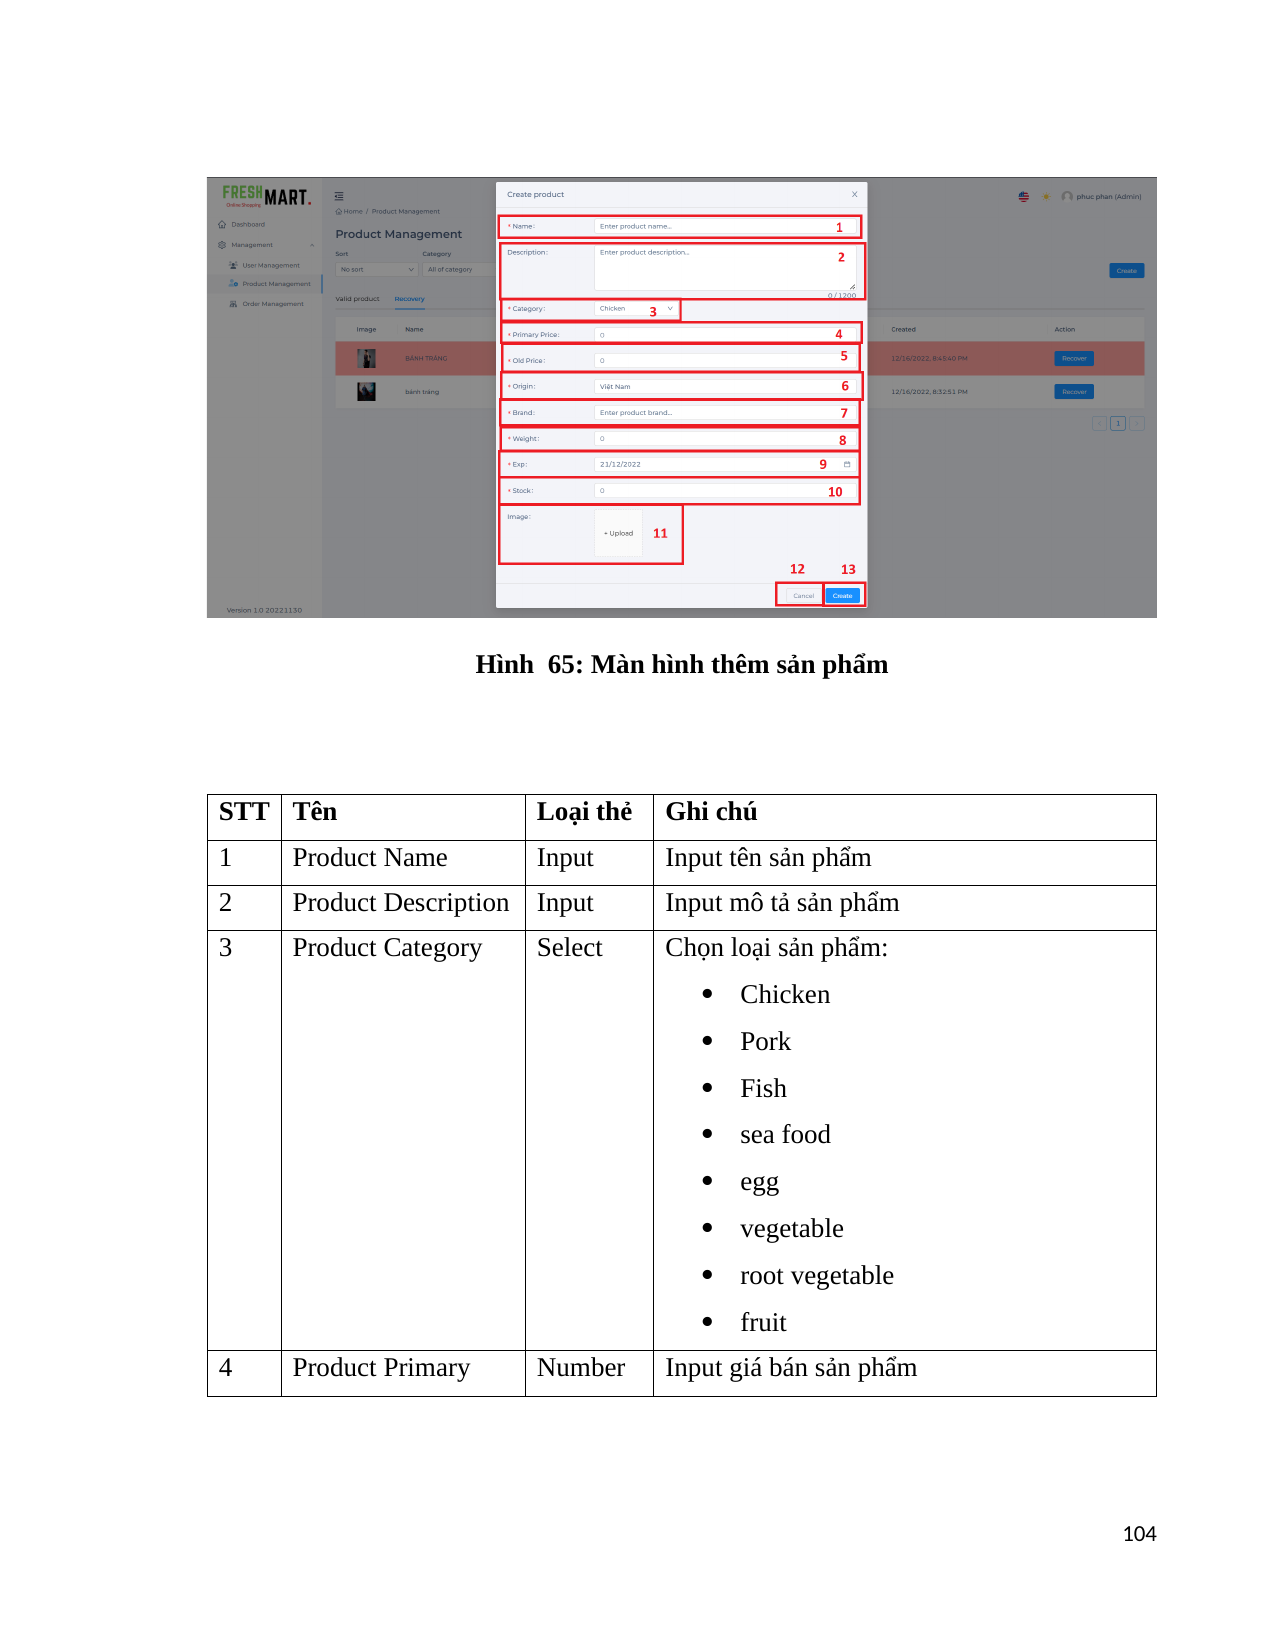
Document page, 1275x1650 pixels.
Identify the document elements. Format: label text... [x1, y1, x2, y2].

table_cell Number Input [526, 1351, 653, 1396]
table_cell Input [526, 886, 653, 930]
table_header Tên [282, 795, 525, 839]
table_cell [282, 1351, 525, 1396]
table_header Loại thẻ [526, 795, 653, 839]
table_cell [654, 1351, 1156, 1396]
table_header STT [208, 795, 281, 839]
table_cell Select [526, 931, 653, 1350]
table_cell 3 [208, 931, 281, 1350]
table_cell 2 [208, 886, 281, 930]
table_cell Product Description [282, 886, 525, 930]
table_cell Input mô tả sản phẩm [654, 886, 1156, 930]
table_cell Product Name [282, 841, 525, 885]
table_cell Product Category [282, 931, 525, 1350]
table_cell 1 [208, 841, 281, 885]
table_cell Chọn loại sản phẩm: Chicken Pork Fish sea food egg vegetable root vegetable fruit [654, 931, 1156, 1350]
table_cell 4 [208, 1351, 281, 1396]
table_cell Input [526, 841, 653, 885]
table_header Ghi chú [654, 795, 1156, 839]
table_cell Input tên sản phẩm [654, 841, 1156, 885]
